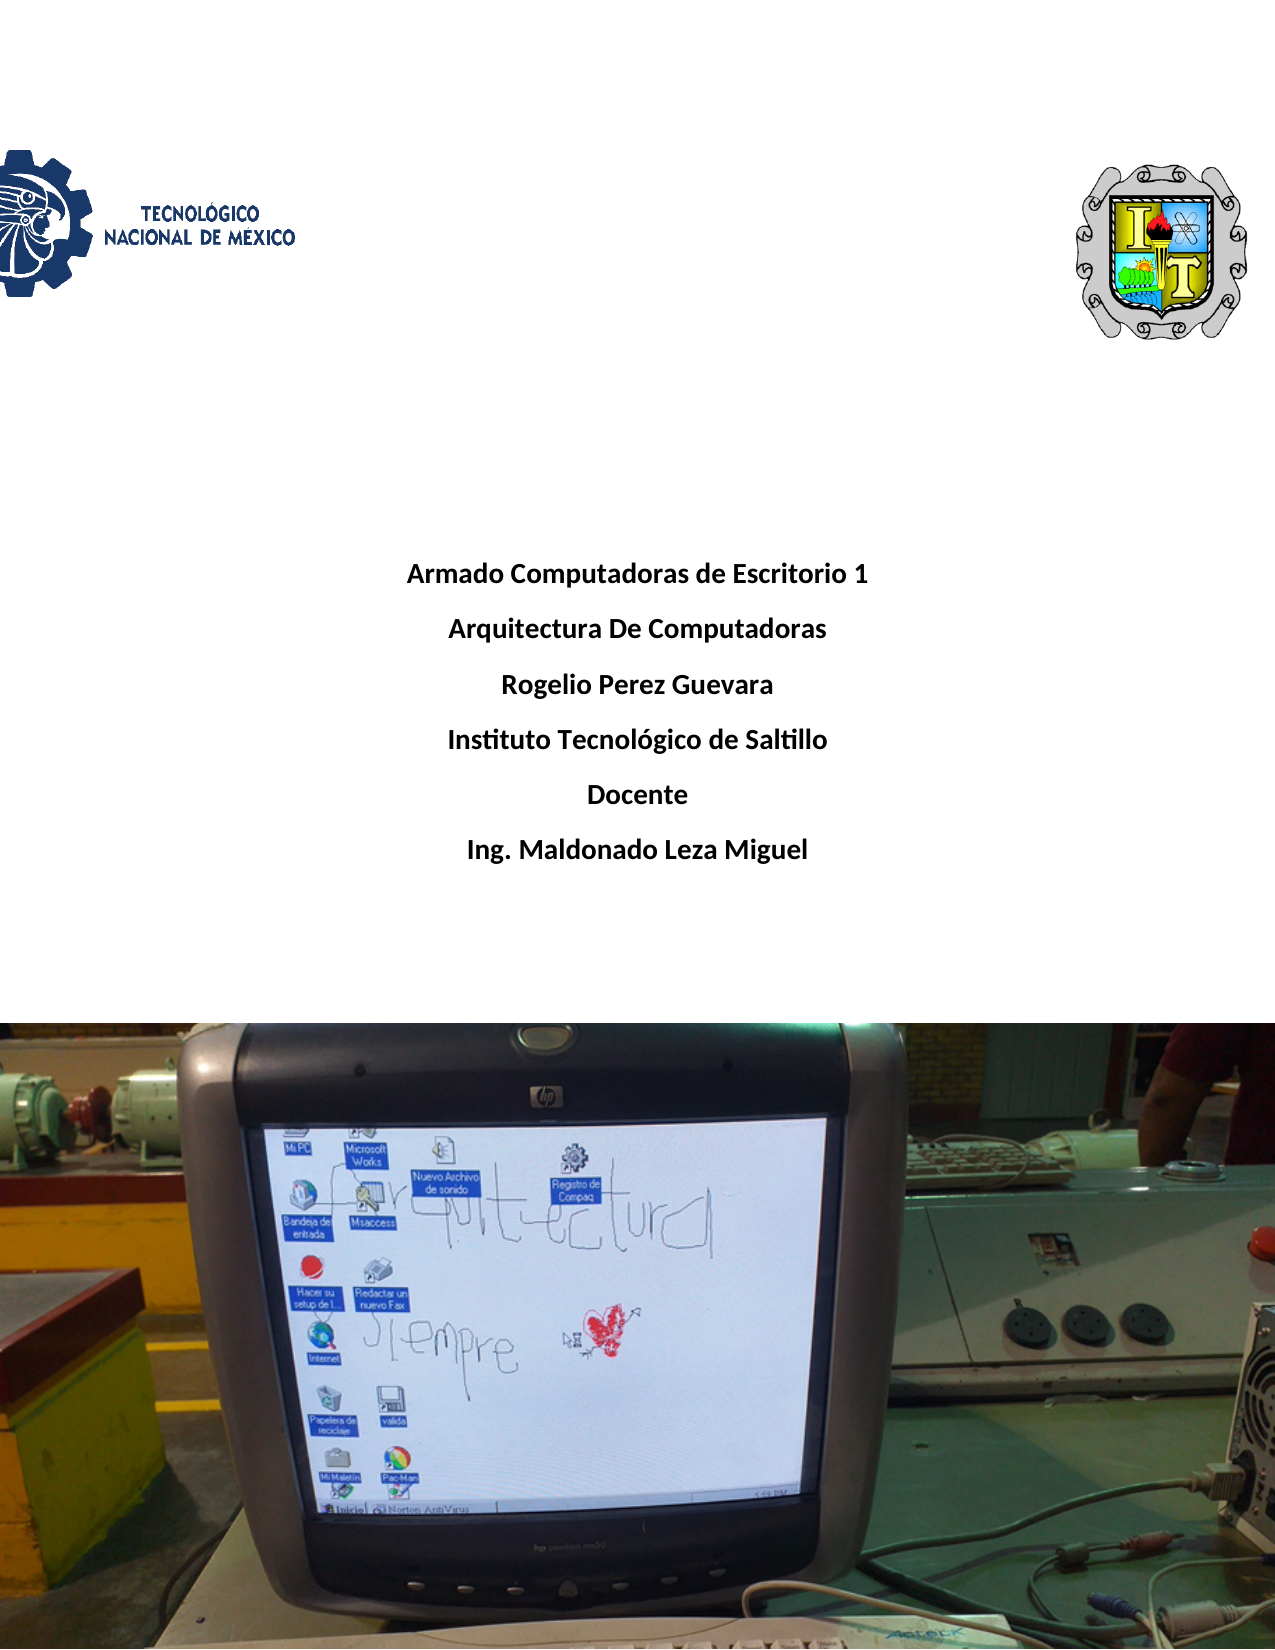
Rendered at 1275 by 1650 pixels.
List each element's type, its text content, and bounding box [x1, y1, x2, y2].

text Instituto Tecnológico de Saltillo [177, 721, 1098, 756]
picture [0, 1023, 1275, 1649]
text Rogelio Perez Guevara [177, 666, 1098, 701]
text Docente [177, 776, 1098, 812]
picture [0, 150, 304, 297]
text Armado Computadoras de Escritorio 1 [177, 556, 1098, 591]
picture [1045, 152, 1275, 363]
text Arquitectura De Computadoras [177, 611, 1098, 646]
text Ing. Maldonado Leza Miguel [177, 831, 1098, 867]
